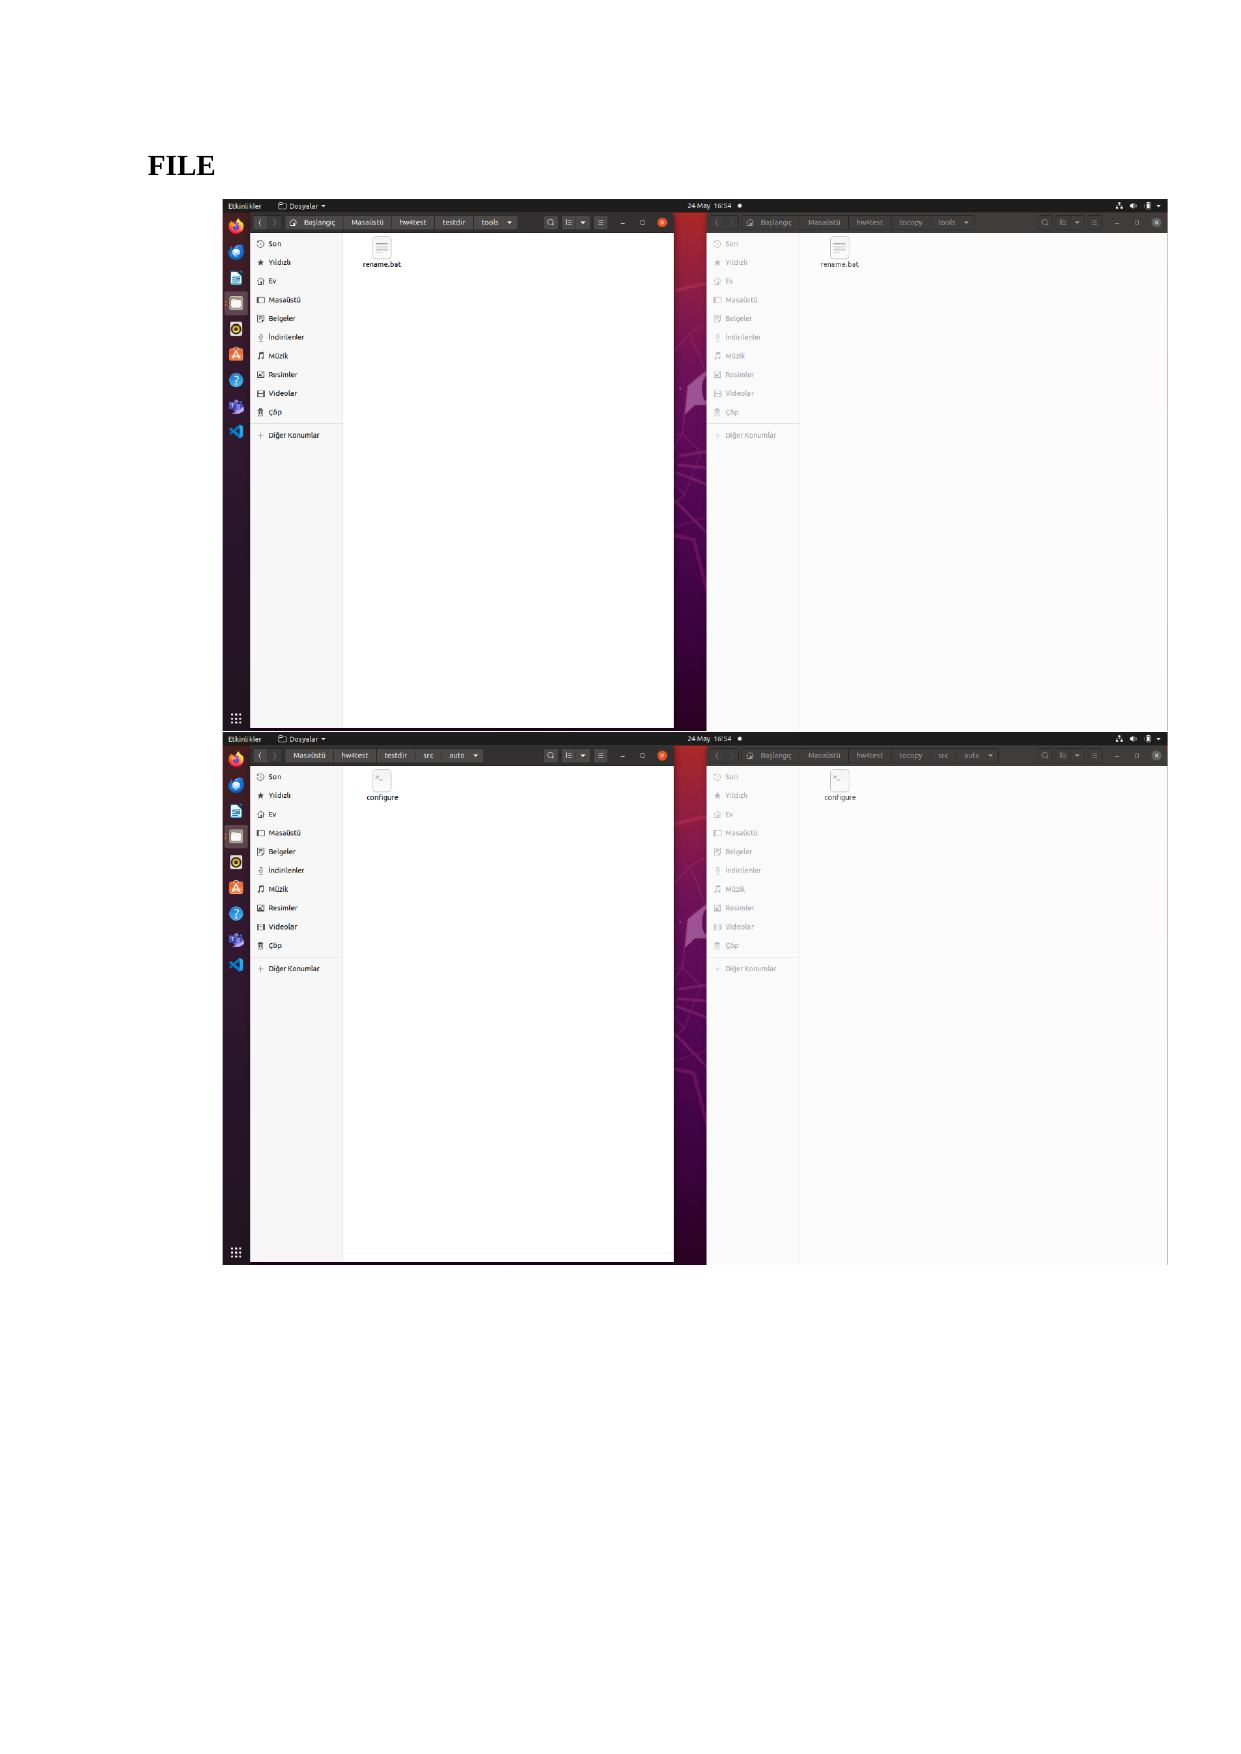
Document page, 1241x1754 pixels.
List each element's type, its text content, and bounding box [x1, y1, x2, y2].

picture [222, 199, 1168, 731]
picture [222, 732, 1168, 1265]
text FILE [148, 148, 1093, 181]
